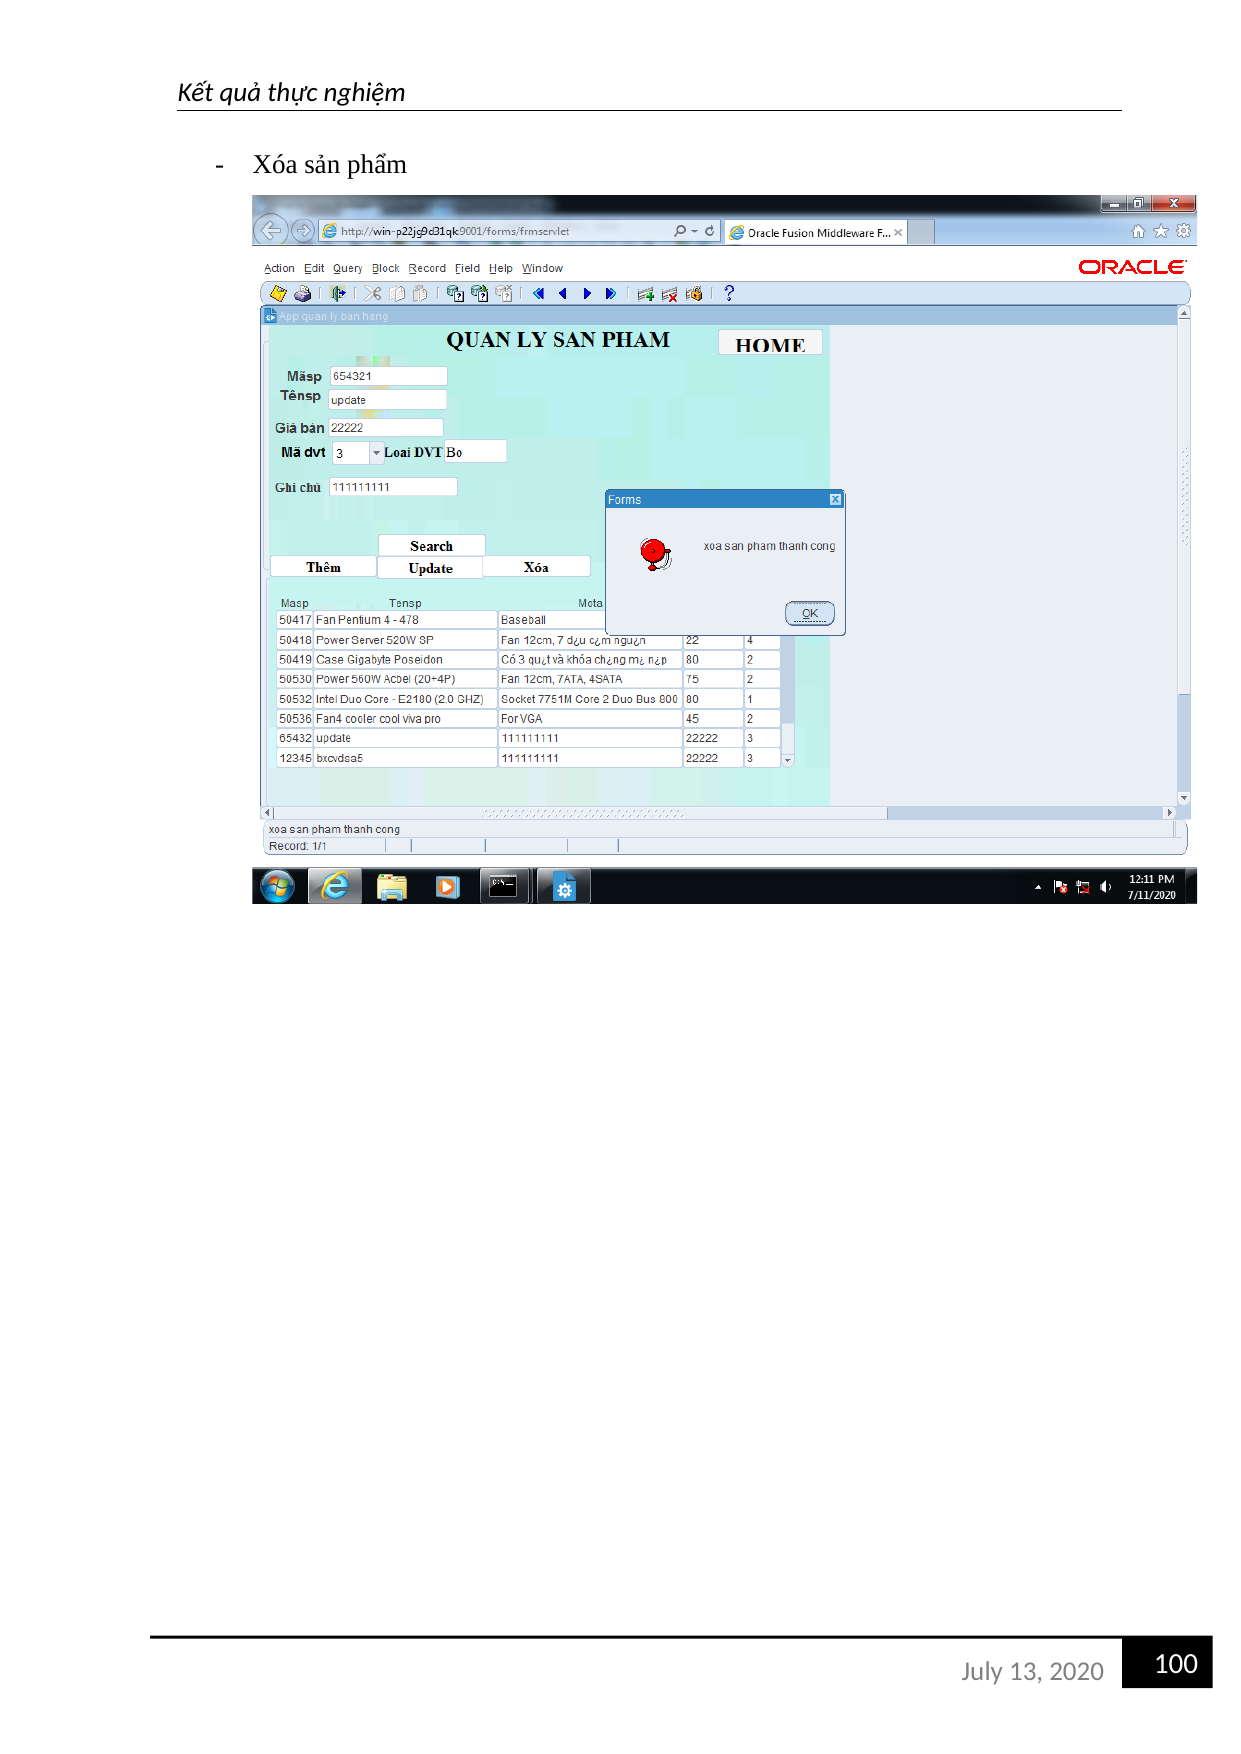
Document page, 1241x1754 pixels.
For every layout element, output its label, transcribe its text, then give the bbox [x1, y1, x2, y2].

picture [252, 195, 1198, 904]
